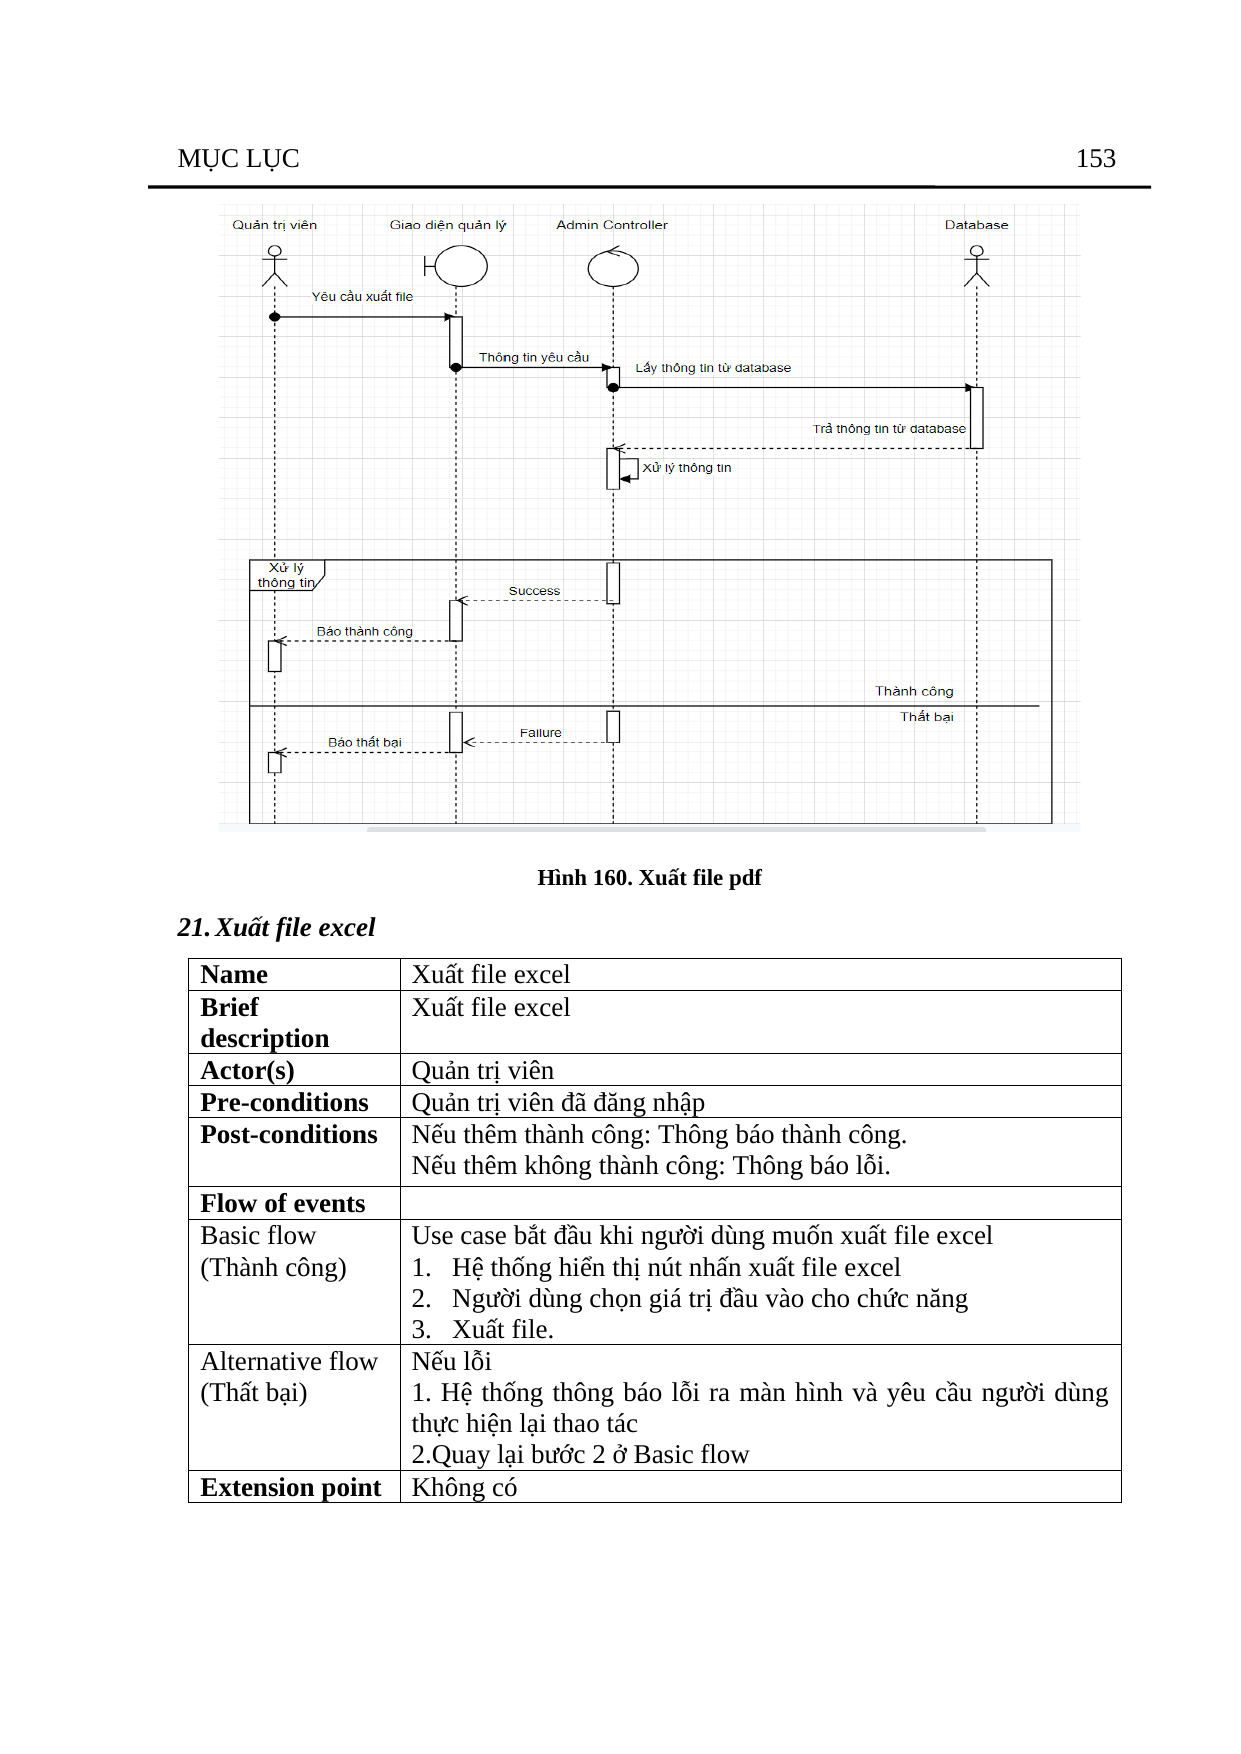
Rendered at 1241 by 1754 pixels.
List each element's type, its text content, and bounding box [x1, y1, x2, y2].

table_cell Pre-conditions [189, 1086, 400, 1117]
table_cell Xuất file excel [401, 991, 1121, 1053]
subtitle Xuất file excel [177, 911, 1122, 942]
table_cell Basic flow (Thành công) [189, 1220, 400, 1344]
table_cell Alternative flow (Thất bại) [189, 1345, 400, 1470]
table_cell Flow of events [189, 1187, 400, 1218]
table_cell Quản trị viên đã đăng nhập [401, 1086, 1121, 1117]
table_header Xuất file excel [401, 959, 1121, 989]
picture [218, 204, 1081, 832]
table_cell Use case bắt đầu khi người dùng muốn xuất file excel 1. Hệ thống hiển thị nút nhấn xuất file excel 2. Người dùng chọn giá trị đầu vào cho chức năng 3. Xuất file. [401, 1220, 1121, 1344]
table_cell Post-conditions [189, 1118, 400, 1186]
table_cell Không có [401, 1471, 1121, 1502]
table_cell Extension point [189, 1471, 400, 1502]
table_cell Nếu thêm thành công: Thông báo thành công. Nếu thêm không thành công: Thông báo lỗi. [401, 1118, 1121, 1186]
table_cell [401, 1187, 1121, 1218]
table_cell Actor(s) [189, 1054, 400, 1085]
table_cell Brief description [189, 991, 400, 1053]
table_cell Nếu lỗi 1. Hệ thống thông báo lỗi ra màn hình và yêu cầu người dùng thực hiện lại thao tác 2.Quay lại bước 2 ở Basic flow [401, 1345, 1121, 1470]
table_cell Quản trị viên [401, 1054, 1121, 1085]
table_header Name [189, 959, 400, 989]
